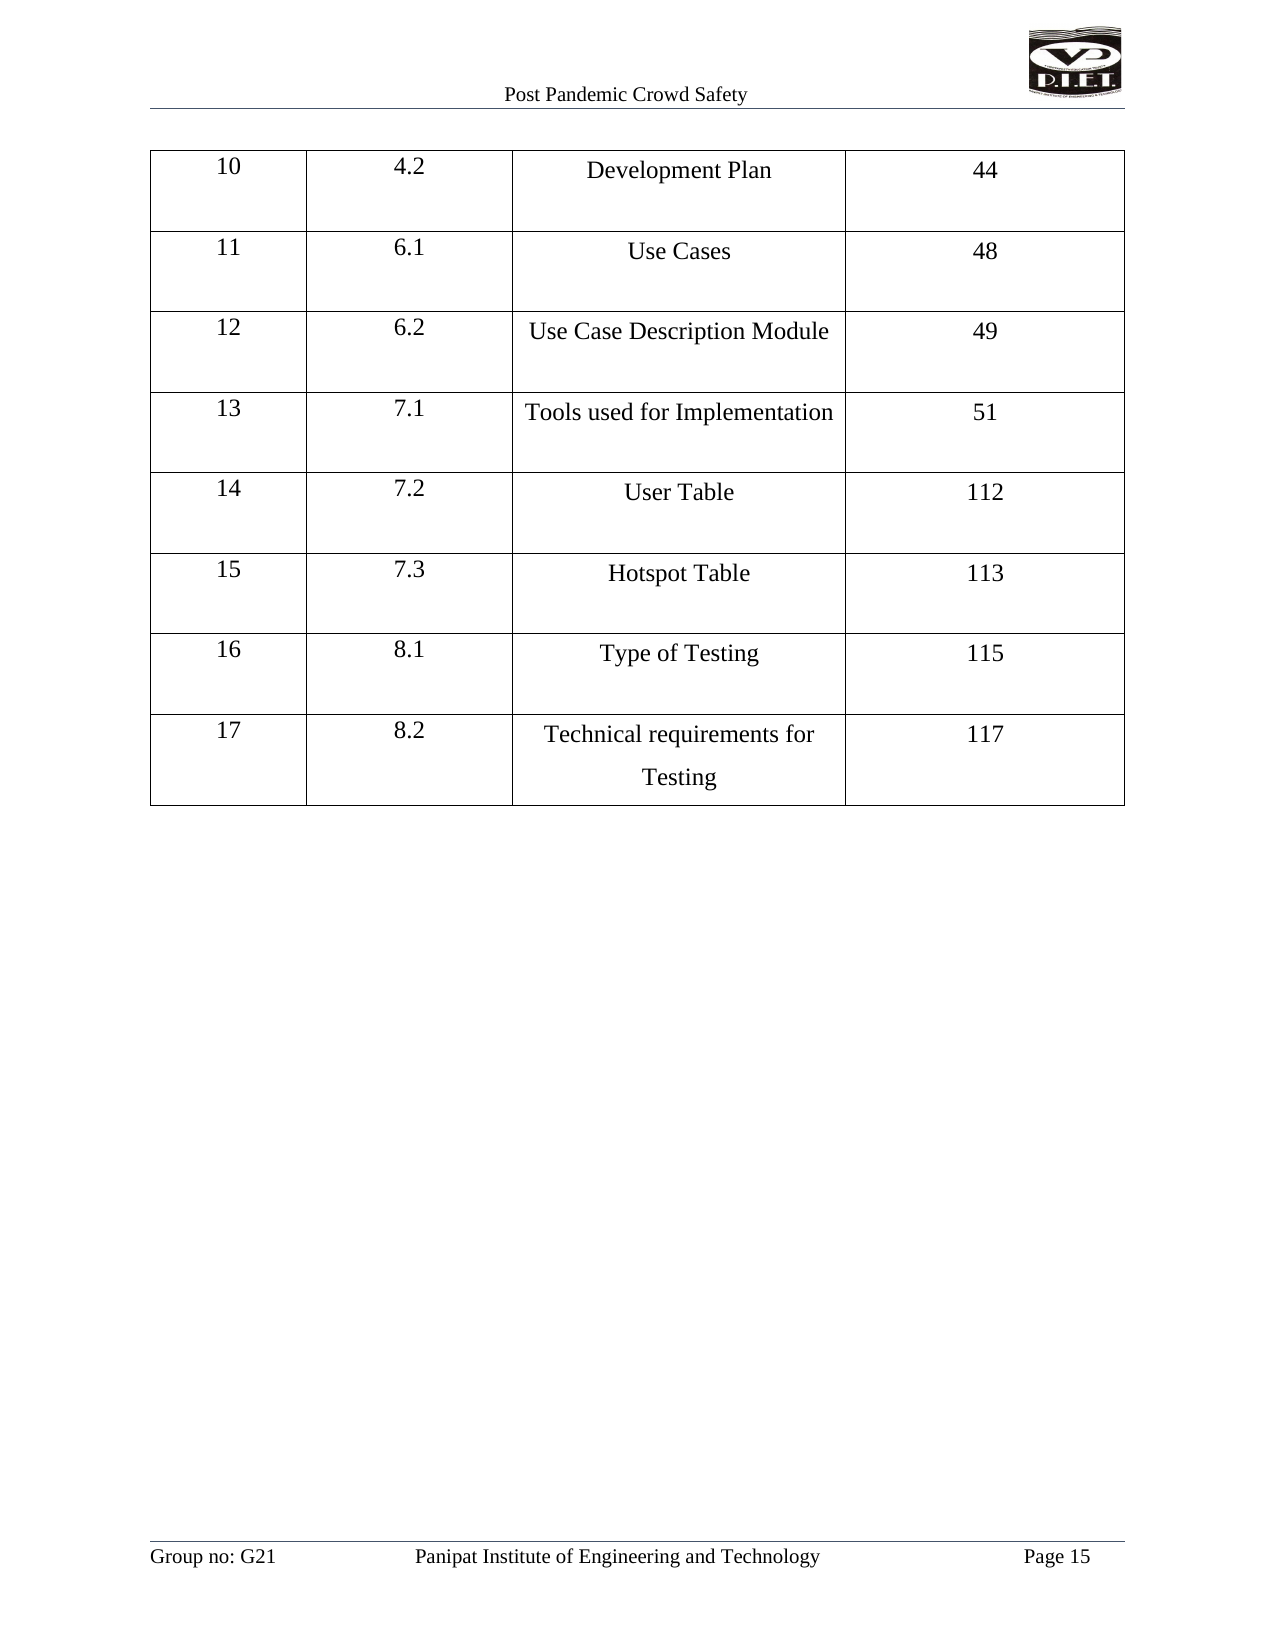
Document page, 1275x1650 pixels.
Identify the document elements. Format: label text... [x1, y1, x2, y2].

table_cell 6.1 [307, 232, 512, 311]
table_cell 17 [151, 715, 306, 805]
table_cell 15 [151, 554, 306, 633]
table_cell 13 [151, 393, 306, 472]
table_cell 117 [846, 715, 1124, 805]
table_cell Development Plan [513, 151, 845, 231]
table_cell 11 [151, 232, 306, 311]
table_cell Hotspot Table [513, 554, 845, 633]
table_cell 51 [846, 393, 1124, 472]
table_cell 4.2 [307, 151, 512, 231]
table_cell 44 [846, 151, 1124, 231]
table_cell 49 [846, 312, 1124, 392]
table_cell Use Case Description Module [513, 312, 845, 392]
table_cell 8.1 [307, 634, 512, 714]
table_cell Tools used for Implementation [513, 393, 845, 472]
table_cell Use Cases [513, 232, 845, 311]
table_cell 112 [846, 473, 1124, 553]
table_cell 12 [151, 312, 306, 392]
table_cell Technical requirements for Testing [513, 715, 845, 805]
table_cell 113 [846, 554, 1124, 633]
table_cell 8.2 [307, 715, 512, 805]
table_cell 115 [846, 634, 1124, 714]
table_cell 48 [846, 232, 1124, 311]
table_cell 7.3 [307, 554, 512, 633]
table_cell 7.1 [307, 393, 512, 472]
table_cell 10 [151, 151, 306, 231]
table_cell 7.2 [307, 473, 512, 553]
table_cell User Table [513, 473, 845, 553]
table_cell 16 [151, 634, 306, 714]
picture [1029, 23, 1122, 101]
table_cell Type of Testing [513, 634, 845, 714]
table_cell 14 [151, 473, 306, 553]
table_cell 6.2 [307, 312, 512, 392]
